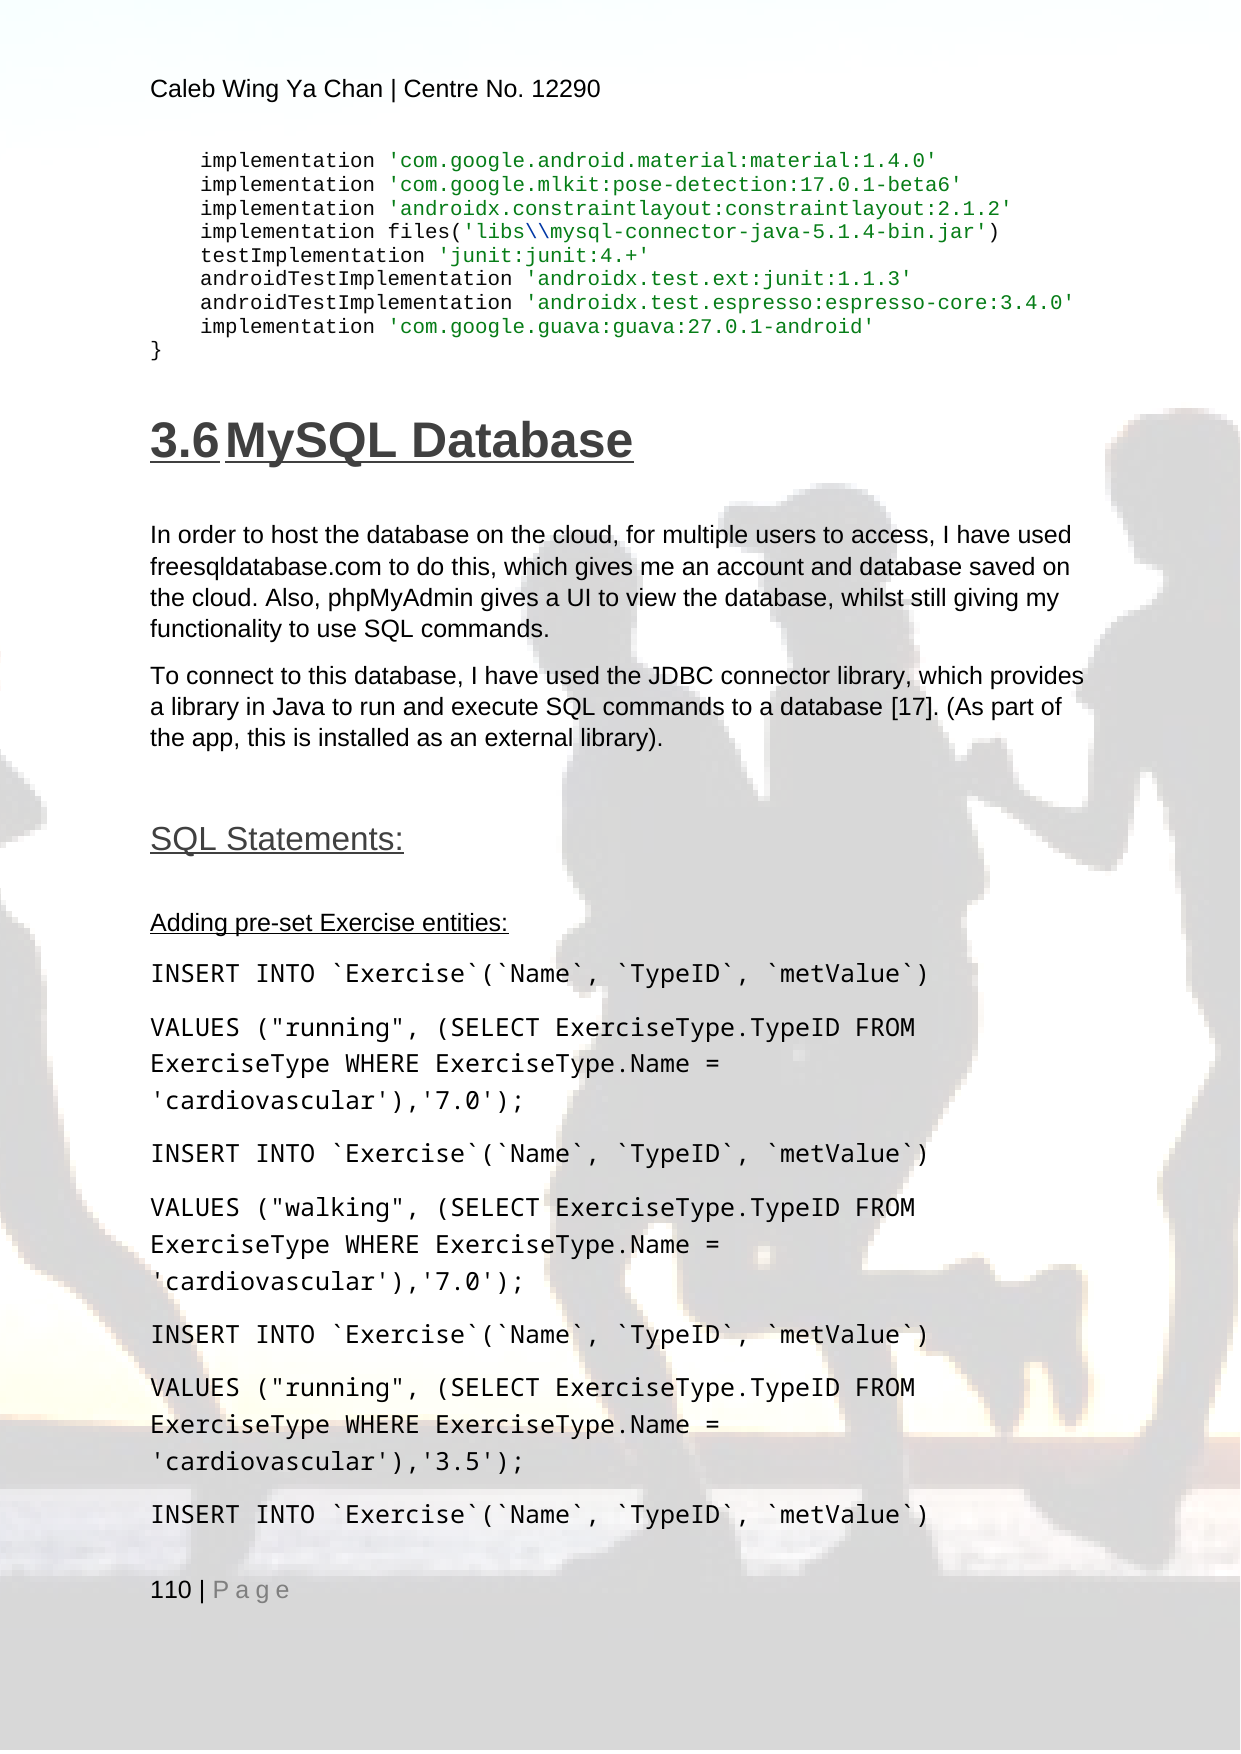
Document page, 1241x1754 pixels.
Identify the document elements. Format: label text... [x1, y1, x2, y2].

text INSERT INTO `Exercise`(`Name`, `TypeID`, `metValue`) [150, 1497, 1090, 1531]
text INSERT INTO `Exercise`(`Name`, `TypeID`, `metValue`) [150, 1136, 1090, 1170]
text In order to host the database on the cloud, for multiple users to access, I have used freesqldatabase.com to do this, which gives me an account and database saved on the cloud. Also, phpMyAdmin gives a UI to view the database, whilst still giving my functionality to use SQL commands. [150, 521, 1090, 642]
text VALUES ("walking", (SELECT ExerciseType.TypeID FROM ExerciseType WHERE ExerciseType.Name = 'cardiovascular'),'7.0'); [150, 1189, 1090, 1297]
text INSERT INTO `Exercise`(`Name`, `TypeID`, `metValue`) [150, 956, 1090, 990]
subtitle MySQL Database [150, 411, 1090, 468]
text VALUES ("running", (SELECT ExerciseType.TypeID FROM ExerciseType WHERE ExerciseType.Name = 'cardiovascular'),'7.0'); [150, 1009, 1090, 1117]
subtitle SQL Statements: [150, 819, 1090, 857]
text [150, 150, 1090, 363]
text INSERT INTO `Exercise`(`Name`, `TypeID`, `metValue`) [150, 1317, 1090, 1351]
text VALUES ("running", (SELECT ExerciseType.TypeID FROM ExerciseType WHERE ExerciseType.Name = 'cardiovascular'),'3.5'); [150, 1370, 1090, 1478]
text To connect to this database, I have used the JDBC connector library, which provides a library in Java to run and execute SQL commands to a database . (As part of the app, this is installed as an external library). [150, 661, 1090, 752]
text Adding pre-set Exercise entities: [150, 908, 1090, 937]
